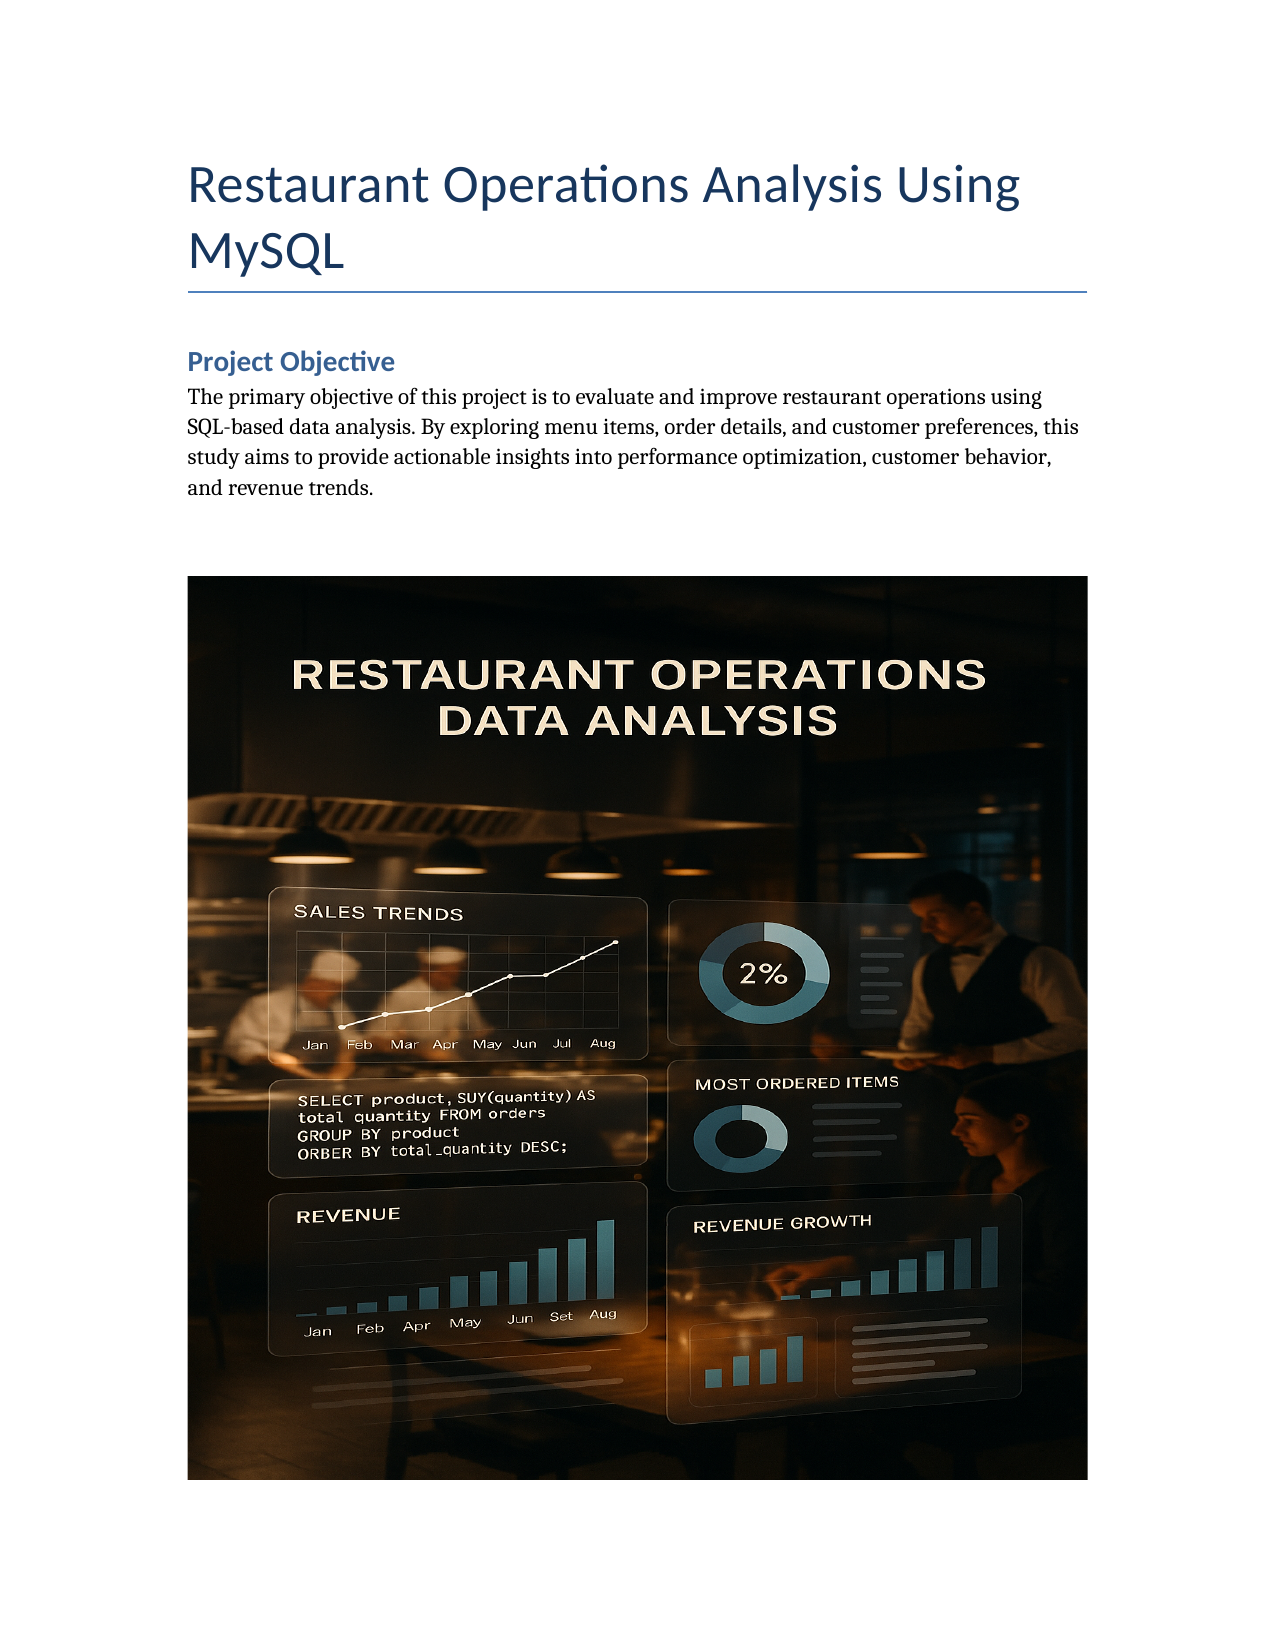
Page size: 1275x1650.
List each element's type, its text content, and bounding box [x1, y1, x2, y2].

subtitle Project Objective [187, 343, 1087, 378]
picture [187, 576, 1088, 1480]
title Restaurant Operations Analysis Using MySQL [187, 150, 1087, 293]
text The primary objective of this project is to evaluate and improve restaurant operations using SQL-based data analysis. By exploring menu items, order details, and customer preferences, this study aims to provide actionable insights into performance optimization, customer behavior, and revenue trends. [187, 384, 1087, 501]
